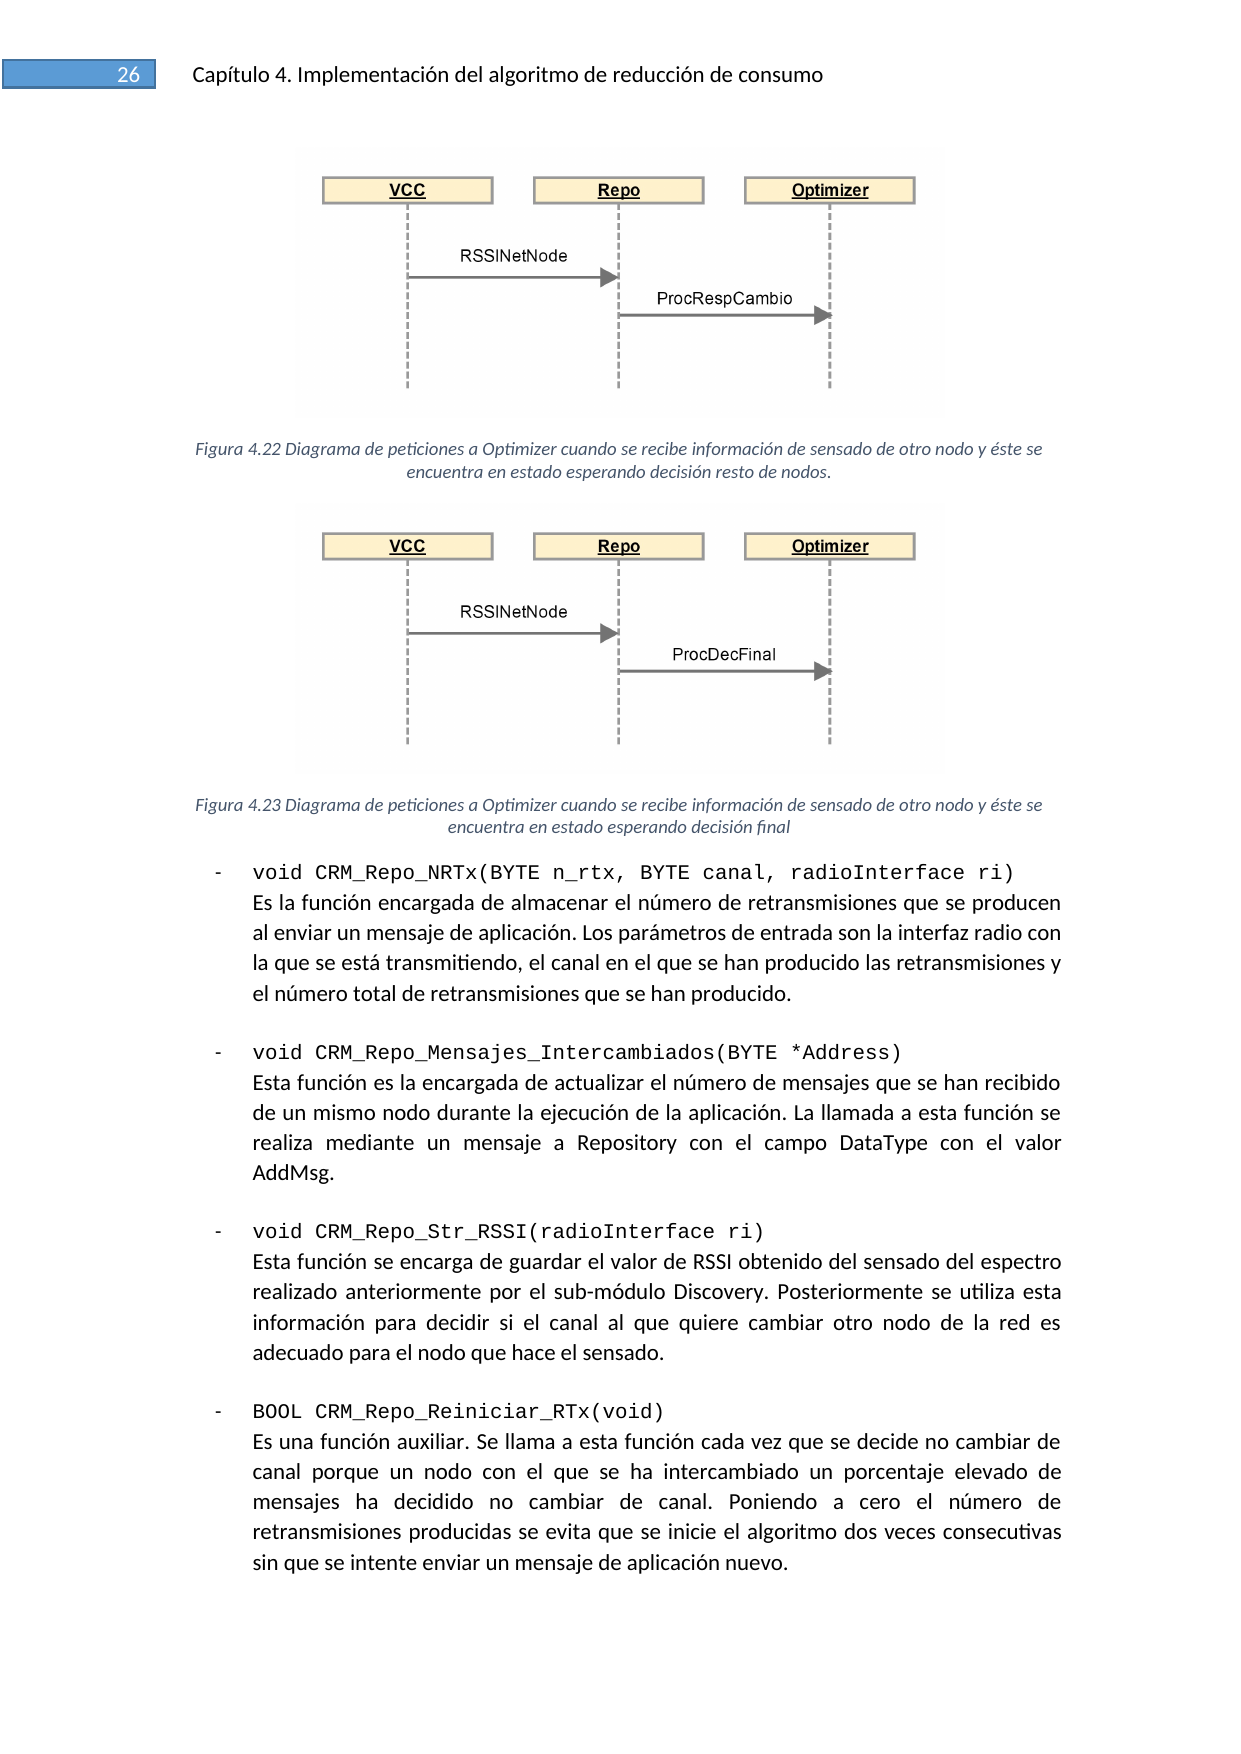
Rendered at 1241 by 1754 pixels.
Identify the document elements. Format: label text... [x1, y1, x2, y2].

list Es la función encargada de almacenar el número de retransmisiones que se producen al enviar un mensaje de aplicación. Los parámetros de entrada son la interfaz radio con la que se está transmitiendo, el canal en el que se han producido las retransmisiones y el número total de retransmisiones que se han producido. [252, 888, 1063, 1007]
list Esta función es la encargada de actualizar el número de mensajes que se han recibido de un mismo nodo durante la ejecución de la aplicación. La llamada a esta función se realiza mediante un mensaje a Repository con el campo DataType con el valor AddMsg. [252, 1068, 1063, 1186]
picture [295, 503, 945, 774]
list BOOL CRM_Repo_Reiniciar_RTx(void) [215, 1398, 1063, 1425]
picture [295, 147, 945, 418]
list void CRM_Repo_Mensajes_Intercambiados(BYTE *Address) [215, 1039, 1063, 1066]
list void CRM_Repo_Str_RSSI(radioInterface ri) [215, 1219, 1063, 1245]
list Es una función auxiliar. Se llama a esta función cada vez que se decide no cambiar de canal porque un nodo con el que se ha intercambiado un porcentaje elevado de mensajes ha decidido no cambiar de canal. Poniendo a cero el número de retransmisiones producidas se evita que se inicie el algoritmo dos veces consecutivas sin que se intente enviar un mensaje de aplicación nuevo. [252, 1427, 1063, 1576]
list void CRM_Repo_NRTx(BYTE n_rtx, BYTE canal, radioInterface ri) [215, 859, 1063, 886]
list Esta función se encarga de guardar el valor de RSSI obtenido del sensado del espectro realizado anteriormente por el sub-módulo Discovery. Posteriormente se utiliza esta información para decidir si el canal al que quiere cambiar otro nodo de la red es adecuado para el nodo que hace el sensado. [252, 1247, 1063, 1366]
